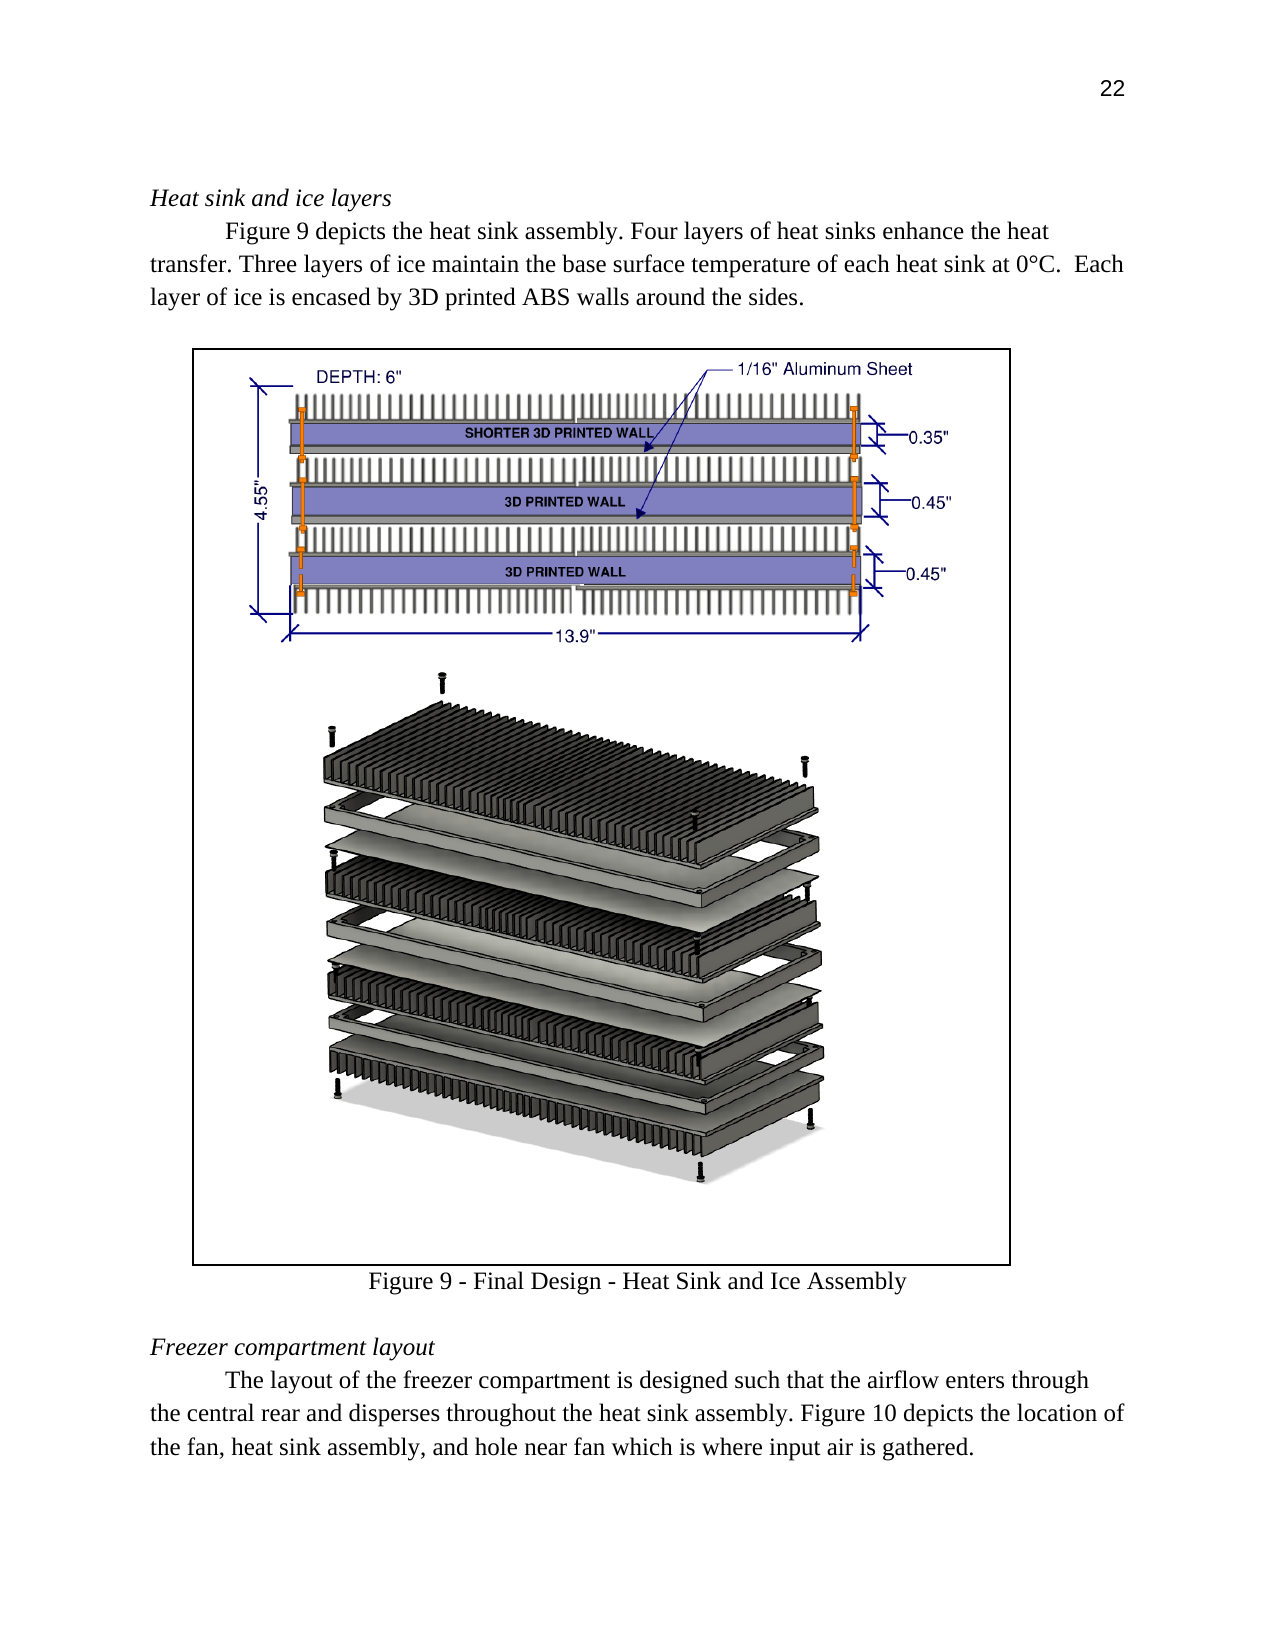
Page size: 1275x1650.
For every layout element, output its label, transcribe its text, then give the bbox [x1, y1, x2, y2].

text Heat sink and ice layers [150, 183, 1125, 212]
table_header [194, 350, 1009, 1264]
picture [248, 350, 956, 644]
text Freezer compartment layout [150, 1332, 1125, 1361]
picture [255, 647, 949, 1226]
text The layout of the freezer compartment is designed such that the airflow enters through the central rear and disperses throughout the heat sink assembly. Figure 10 depicts the location of the fan, heat sink assembly, and hole near fan which is where input air is gathered. [150, 1366, 1125, 1460]
subtitle Figure 9 - Final Design - Heat Sink and Ice Assembly [150, 1266, 1125, 1295]
text Figure 9 depicts the heat sink assembly. Four layers of heat sinks enhance the heat transfer. Three layers of ice maintain the base surface temperature of each heat sink at 0°C. Each layer of ice is encased by 3D printed ABS walls around the sides. [150, 216, 1125, 311]
